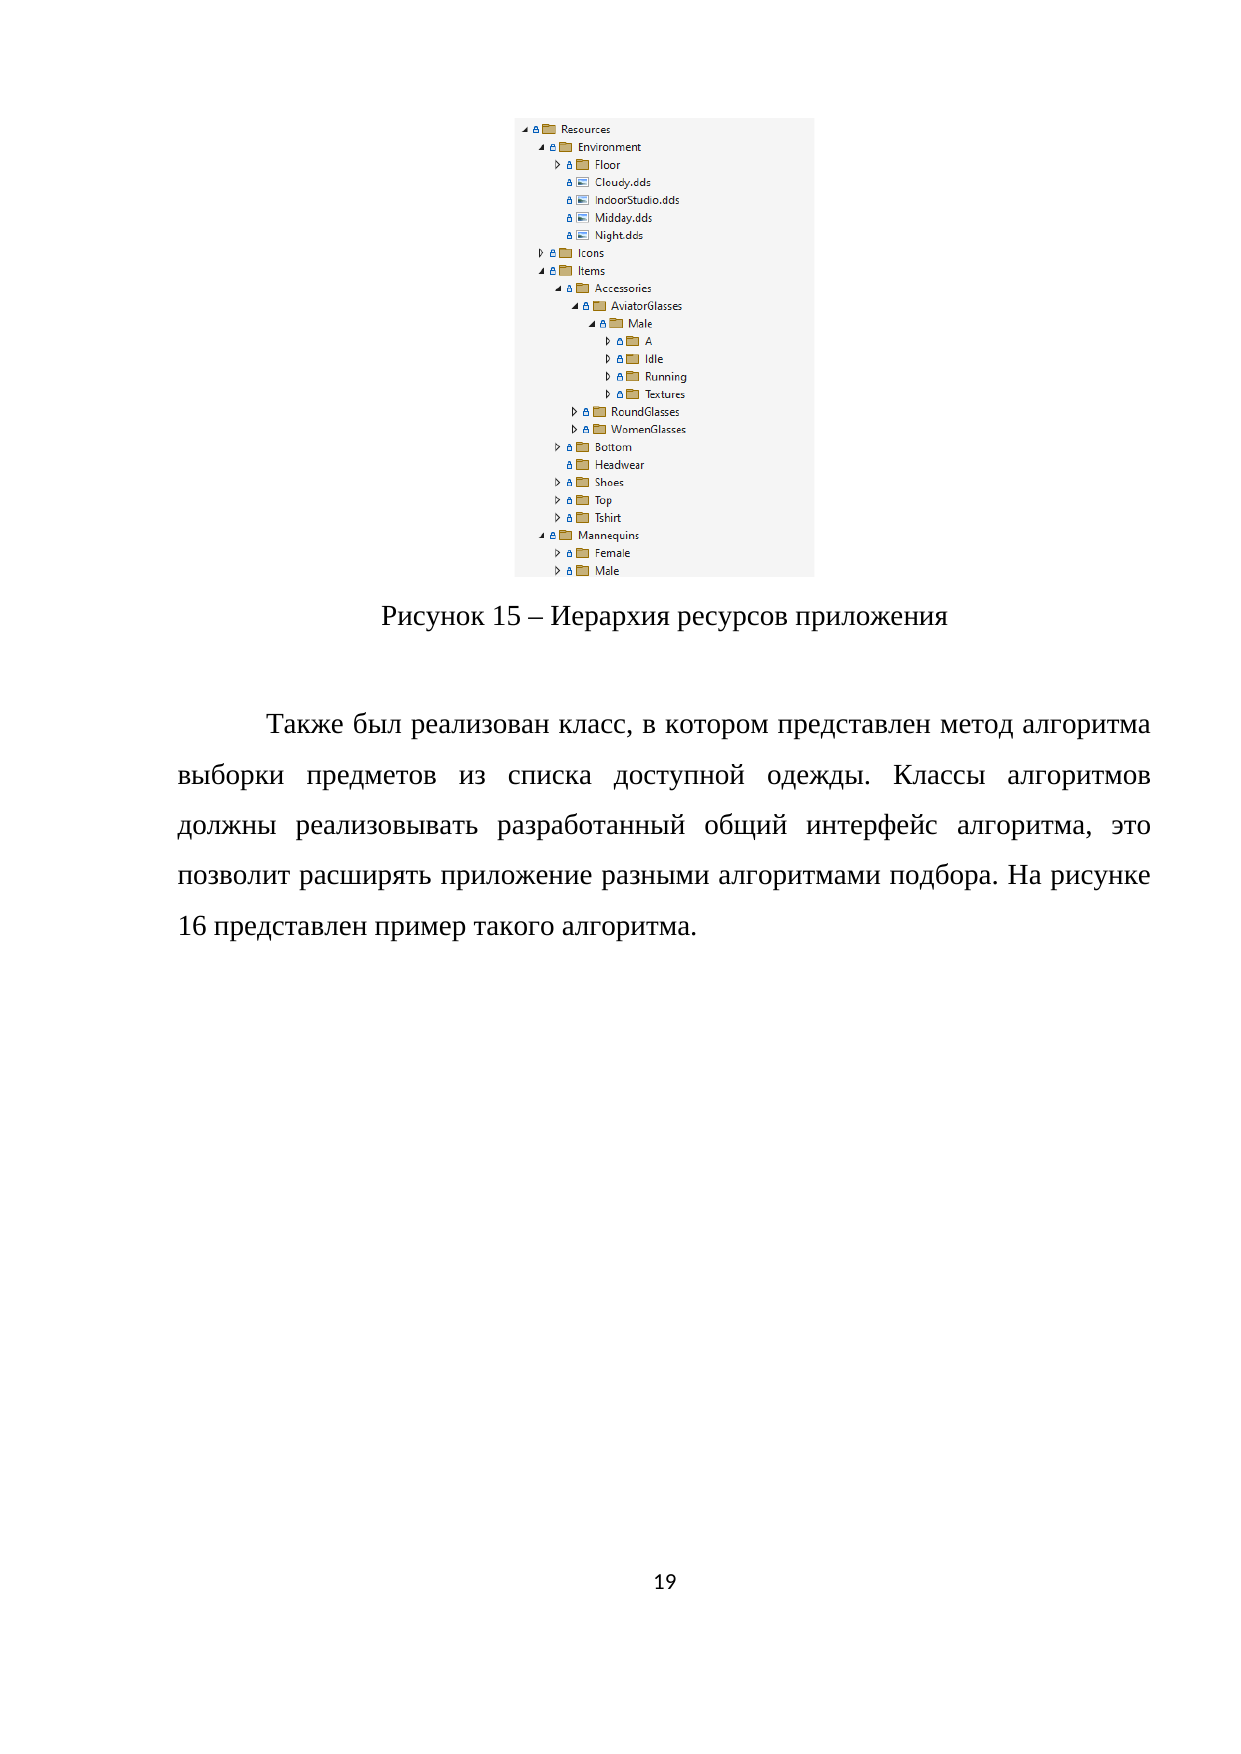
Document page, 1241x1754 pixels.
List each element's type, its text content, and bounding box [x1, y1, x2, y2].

picture [514, 118, 815, 577]
text Рисунок 15 – Иерархия ресурсов приложения [177, 598, 1152, 631]
text Также был реализован класс, в котором представлен метод алгоритма выборки предметов из списка доступной одежды. Классы алгоритмов должны реализовывать разработанный общий интерфейс алгоритма, это позволит расширять приложение разными алгоритмами подбора. На рисунке 16 представлен пример такого алгоритма. [177, 706, 1152, 941]
